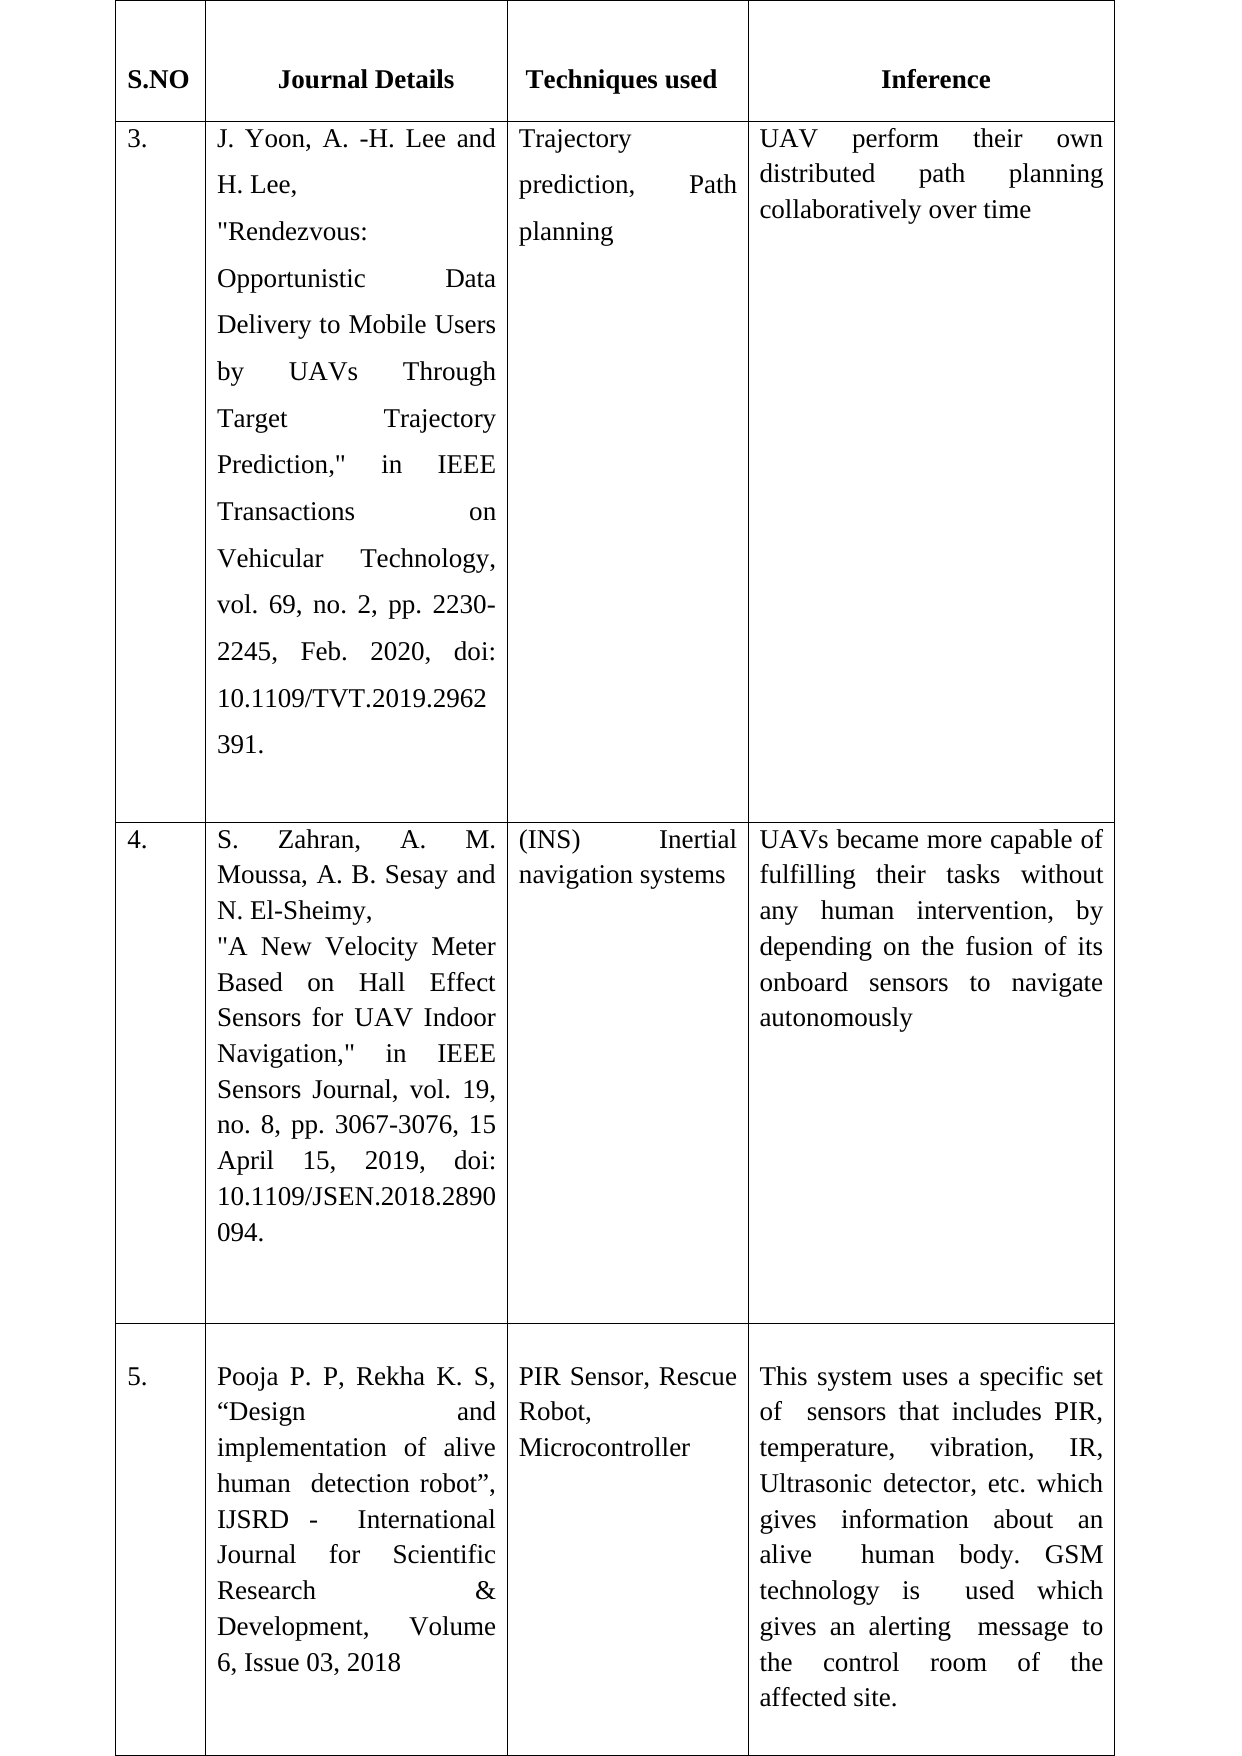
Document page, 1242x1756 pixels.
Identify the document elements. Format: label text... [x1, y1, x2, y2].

table_cell This system uses a specific set of sensors that includes PIR, temperature, vibration, IR, Ultrasonic detector, etc. which gives information about an alive human body. GSM technology is used which gives an alerting message to the control room of the affected site. [749, 1324, 1114, 1755]
table_cell Trajectory prediction, Path planning [508, 122, 748, 822]
table_cell Pooja P. P, Rekha K. S, “Design and implementation of alive human detection robot”, IJSRD - International Journal for Scientific Research & Development, Volume 6, Issue 03, 2018 [206, 1324, 507, 1755]
table_header Journal Details [206, 1, 507, 121]
table_cell 4. [116, 823, 205, 1323]
table_header S.NO [116, 1, 205, 121]
table_header Techniques used [508, 1, 748, 121]
table_cell J. Yoon, A. -H. Lee and H. Lee, "Rendezvous: Opportunistic Data Delivery to Mobile Users by UAVs Through Target Trajectory Prediction," in IEEE Transactions on Vehicular Technology, vol. 69, no. 2, pp. 2230-2245, Feb. 2020, doi: 10.1109/TVT.2019.2962391. [206, 122, 507, 822]
table_cell UAVs became more capable of fulfilling their tasks without any human intervention, by depending on the fusion of its onboard sensors to navigate autonomously [749, 823, 1114, 1323]
table_header Inference [749, 1, 1114, 121]
table_cell 3. [116, 122, 205, 822]
table_cell S. Zahran, A. M. Moussa, A. B. Sesay and N. El-Sheimy, "A New Velocity Meter Based on Hall Effect Sensors for UAV Indoor Navigation," in IEEE Sensors Journal, vol. 19, no. 8, pp. 3067-3076, 15 April 15, 2019, doi: 10.1109/JSEN.2018.2890094. [206, 823, 507, 1323]
table_cell PIR Sensor, Rescue Robot, Microcontroller [508, 1324, 748, 1755]
table_cell UAV perform their own distributed path planning collaboratively over time [749, 122, 1114, 822]
table_cell (INS) Inertial navigation systems [508, 823, 748, 1323]
table_cell 5. [116, 1324, 205, 1755]
